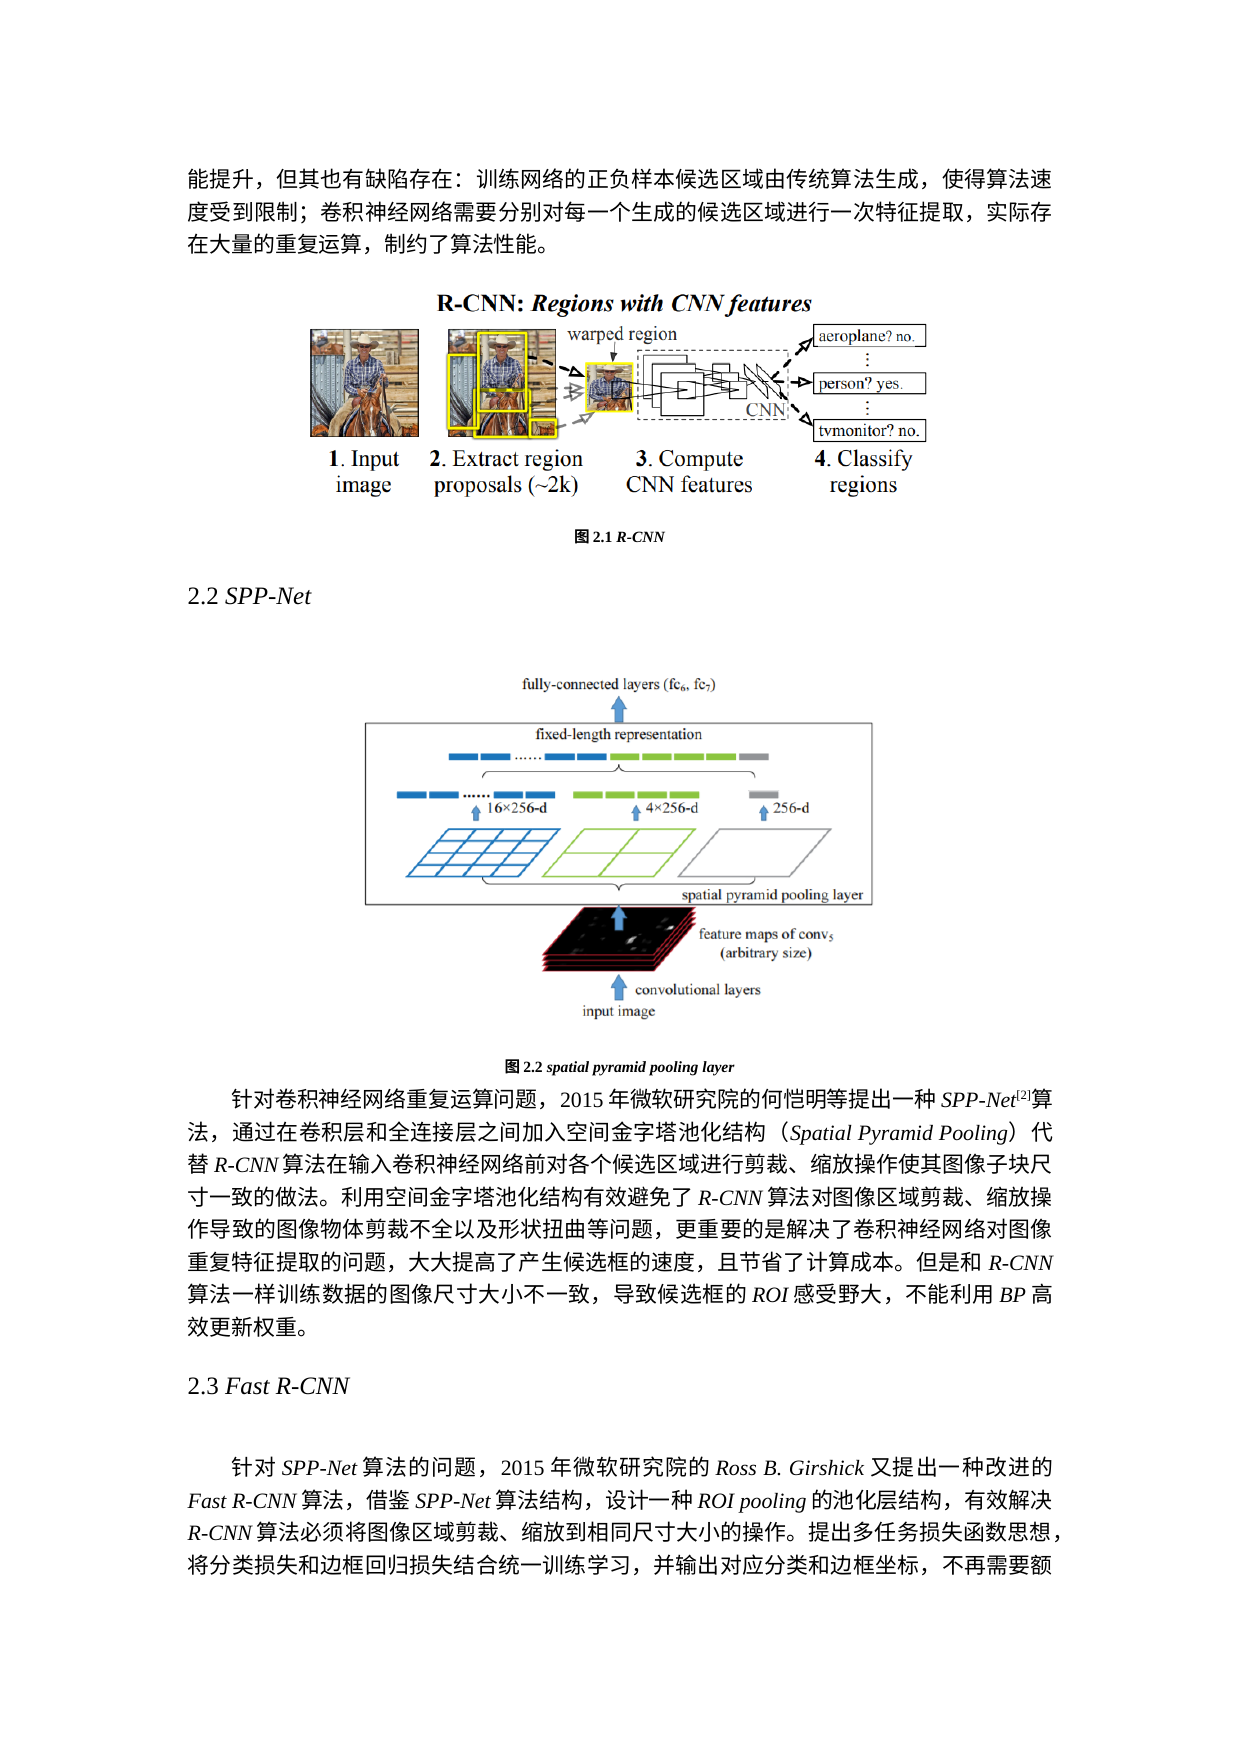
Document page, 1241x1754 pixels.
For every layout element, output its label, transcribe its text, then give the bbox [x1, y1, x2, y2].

text 针对卷积神经网络重复运算问题，2015年微软研究院的何恺明等提出一种SPP-Net[2]算法，通过在卷积层和全连接层之间加入空间金字塔池化结构（Spatial Pyramid Pooling）代替R-CNN算法在输入卷积神经网络前对各个候选区域进行剪裁、缩放操作使其图像子块尺寸一致的做法。利用空间金字塔池化结构有效避免了R-CNN算法对图像区域剪裁、缩放操作导致的图像物体剪裁不全以及形状扭曲等问题，更重要的是解决了卷积神经网络对图像重复特征提取的问题，大大提高了产生候选框的速度，且节省了计算成本。但是和R-CNN算法一样训练数据的图像尺寸大小不一致，导致候选框的ROI感受野大，不能利用BP高效更新权重。 [187, 1082, 1053, 1342]
subtitle 2.3 Fast R-CNN [187, 1369, 1053, 1402]
text 图2.2 spatial pyramid pooling layer [187, 1049, 1053, 1082]
picture [355, 659, 885, 1020]
text 图2.1 R-CNN [187, 519, 1053, 552]
subtitle 2.2 SPP-Net [187, 579, 1053, 612]
picture [292, 259, 949, 511]
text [187, 162, 1053, 259]
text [187, 1450, 1053, 1580]
